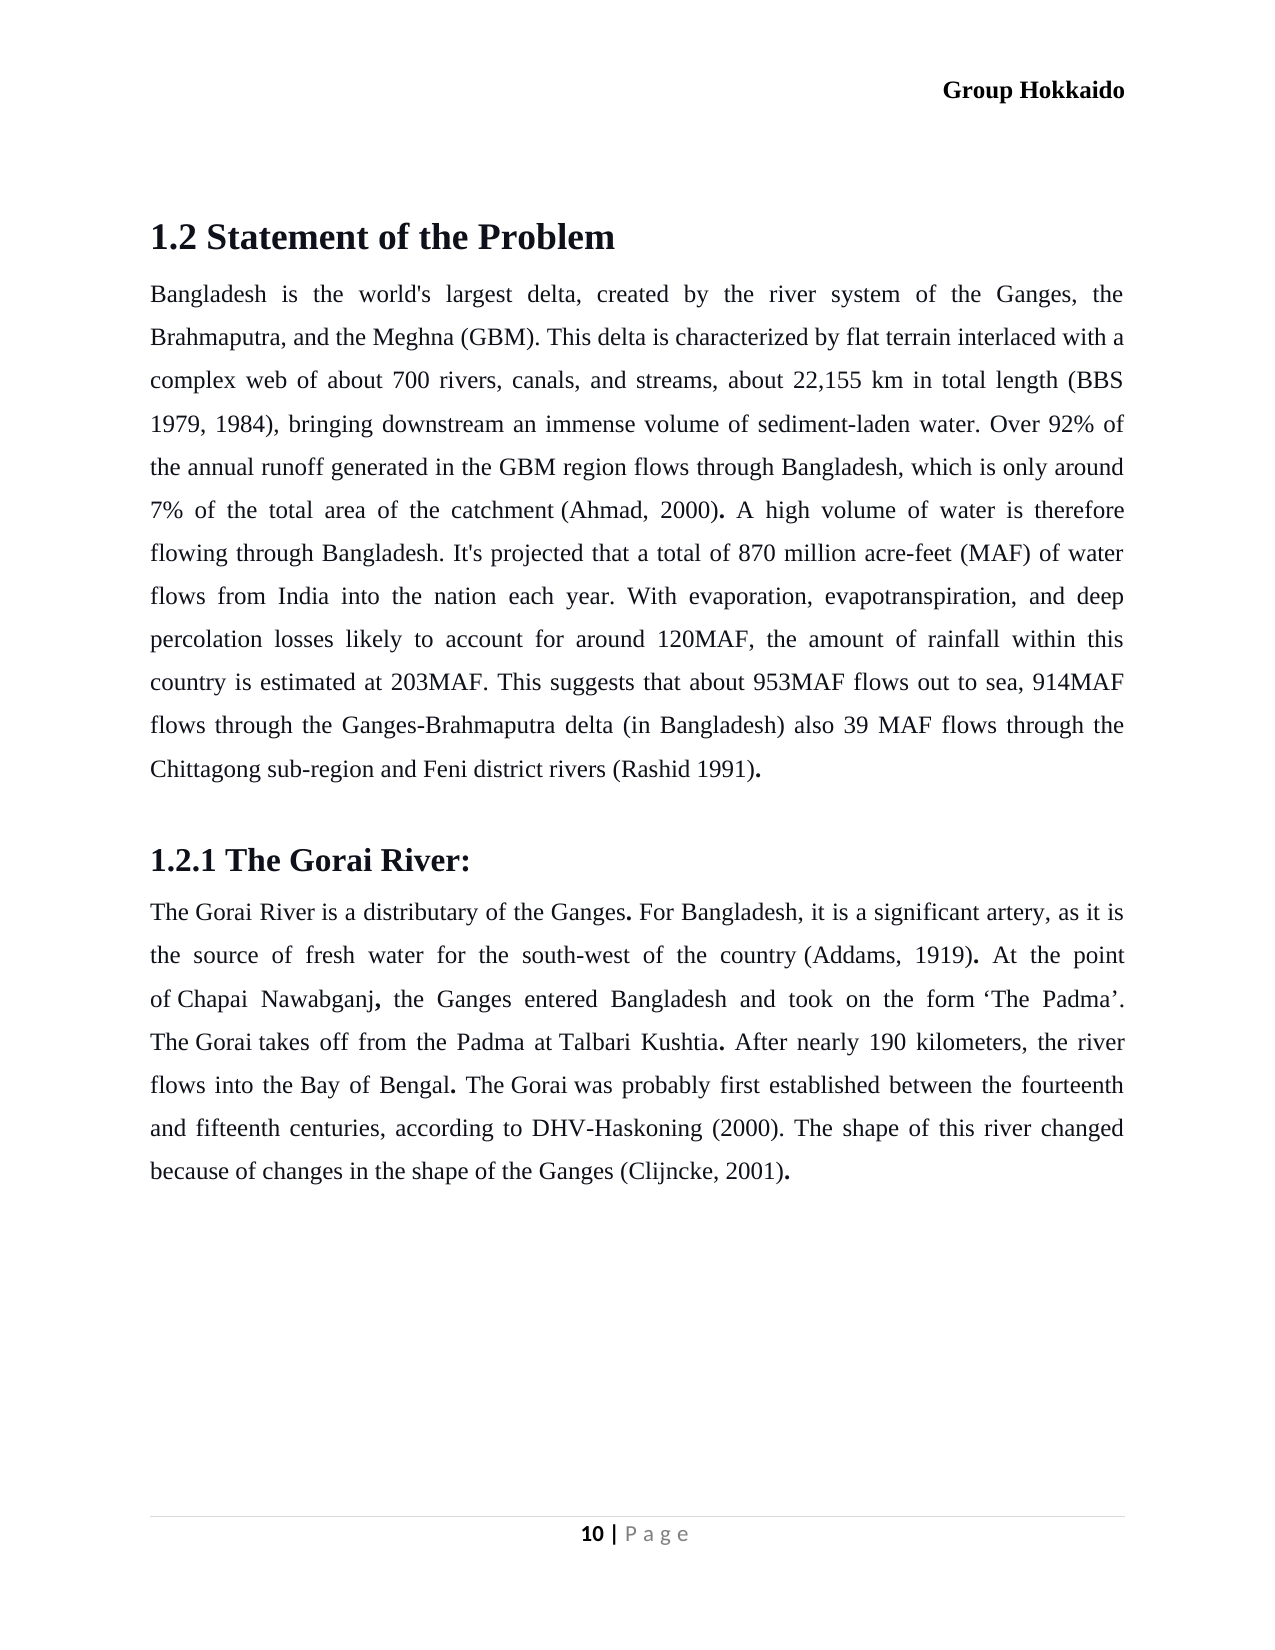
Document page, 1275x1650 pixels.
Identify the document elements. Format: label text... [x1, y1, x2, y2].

text 1.2.1 The Gorai River: [150, 840, 1125, 878]
text 1.2 Statement of the Problem [150, 215, 1125, 258]
text Bangladesh is the world's largest delta, created by the river system of the Ganges, the Brahmaputra, and the Meghna (GBM). This delta is characterized by flat terrain interlaced with a complex web of about 700 rivers, canals, and streams, about 22,155 km in total length (BBS 1979, 1984), bringing downstream an immense volume of sediment-laden water. Over 92% of the annual runoff generated in the GBM region flows through Bangladesh, which is only around 7% of the total area of the catchment (Ahmad, 2000). A high volume of water is therefore flowing through Bangladesh. It's projected that a total of 870 million acre-feet (MAF) of water flows from India into the nation each year. With evaporation, evapotranspiration, and deep percolation losses likely to account for around 120MAF, the amount of rainfall within this country is estimated at 203MAF. This suggests that about 953MAF flows out to sea, 914MAF flows through the Ganges-Brahmaputra delta (in Bangladesh) also 39 MAF flows through the Chittagong sub-region and Feni district rivers (Rashid 1991). [150, 279, 1125, 782]
text The Gorai River is a distributary of the Ganges. For Bangladesh, it is a significant artery, as it is the source of fresh water for the south-west of the country (Addams, 1919). At the point of Chapai Nawabganj, the Ganges entered Bangladesh and took on the form ‘The Padma’. The Gorai takes off from the Padma at Talbari Kushtia. After nearly 190 kilometers, the river flows into the Bay of Bengal. The Gorai was probably first established between the fourteenth and fifteenth centuries, according to DHV-Haskoning (2000). The shape of this river changed because of changes in the shape of the Ganges (Clijncke, 2001). [150, 897, 1125, 1185]
